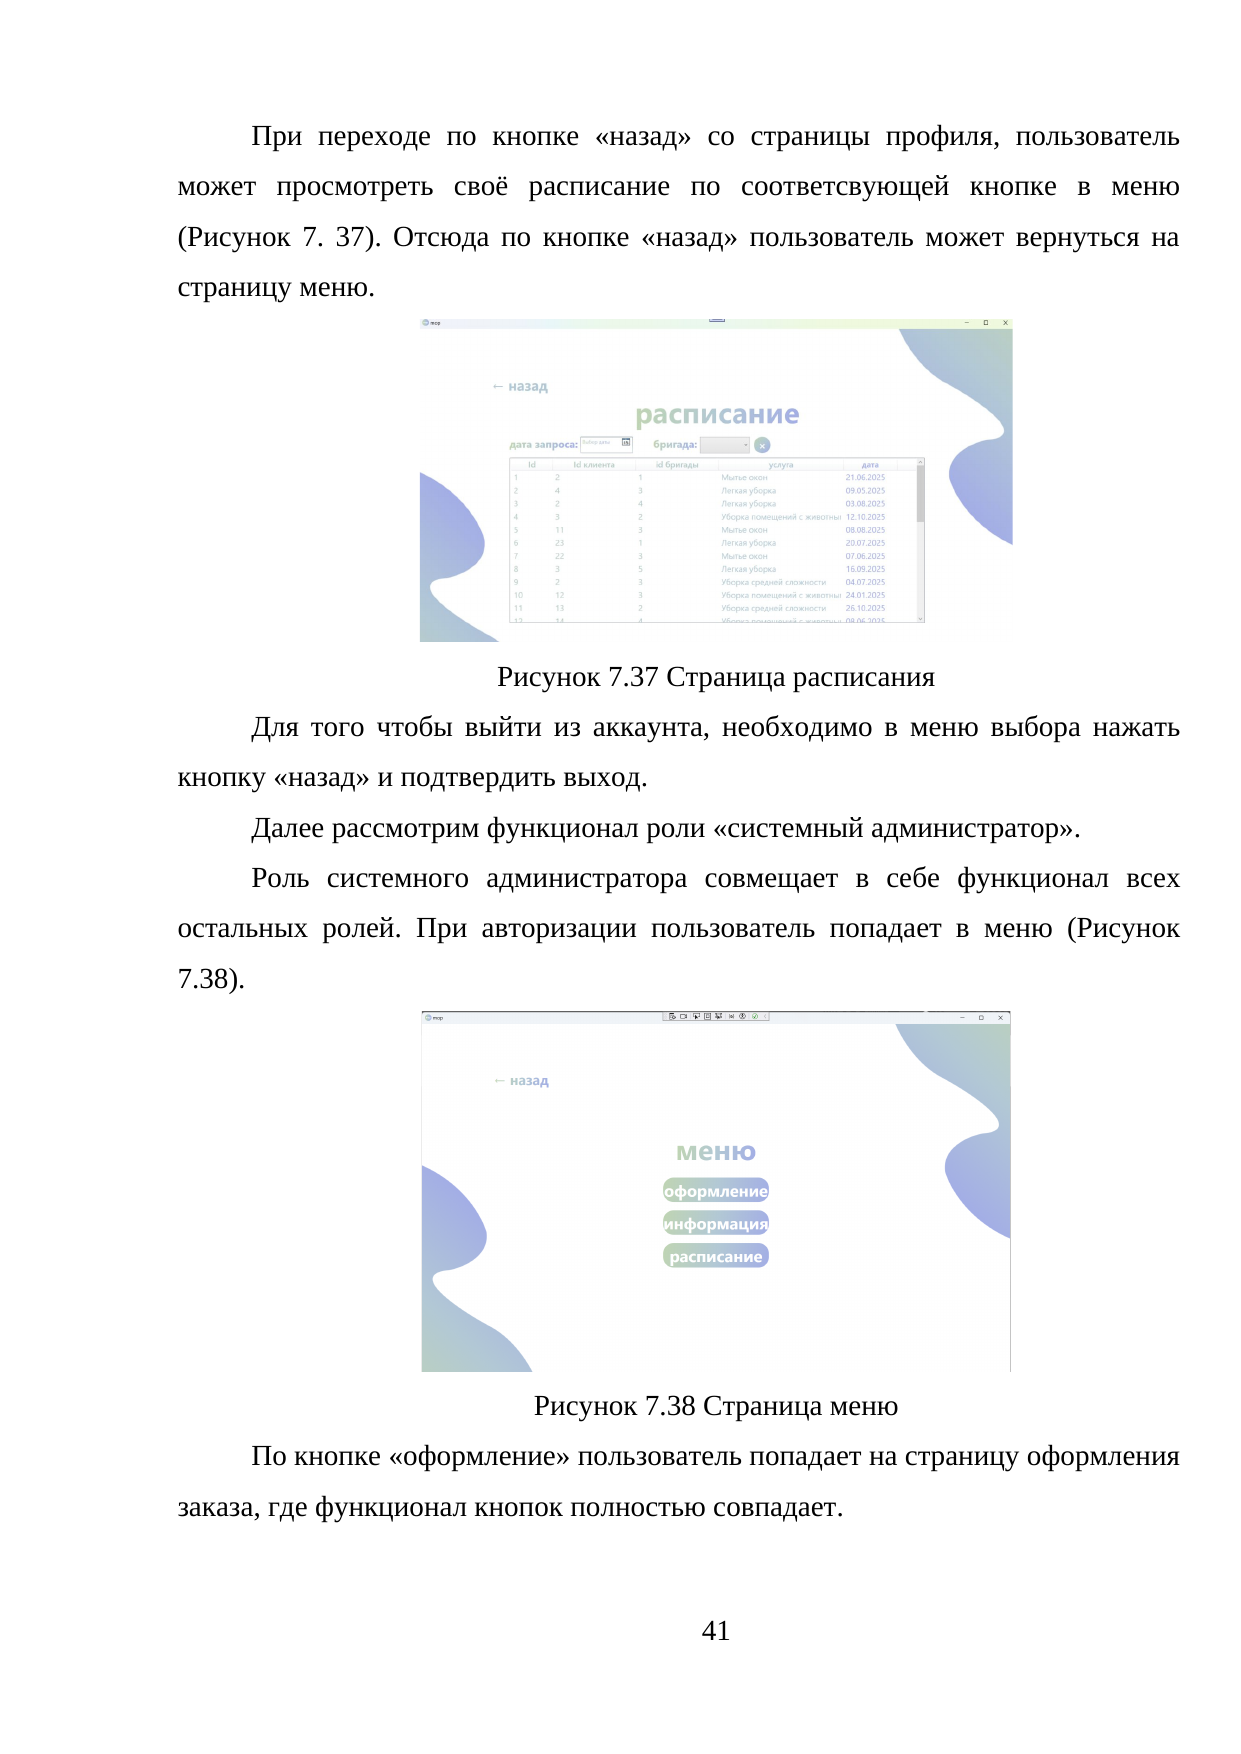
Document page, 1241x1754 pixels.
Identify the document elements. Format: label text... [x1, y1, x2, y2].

picture [421, 1011, 1011, 1372]
text Роль системного администратора совмещает в себе функционал всех остальных ролей. При авторизации пользователь попадает в меню (Рисунок 7.38). [177, 860, 1181, 994]
text Рисунок 7.38 Страница меню [177, 1388, 1181, 1422]
text Далее рассмотрим функционал роли «системный администратор». [177, 810, 1181, 843]
text При переходе по кнопке «назад» со страницы профиля, пользователь может просмотреть своё расписание по соответсвующей кнопке в меню (Рисунок 7. 37). Отсюда по кнопке «назад» пользователь может вернуться на страницу меню. [177, 118, 1181, 303]
picture [419, 319, 1013, 642]
text Рисунок 7.37 Страница расписания [177, 659, 1181, 692]
text Для того чтобы выйти из аккаунта, необходимо в меню выбора нажать кнопку «назад» и подтвердить выход. [177, 709, 1181, 793]
text По кнопке «оформление» пользователь попадает на страницу оформления заказа, где функционал кнопок полностью совпадает. [177, 1438, 1181, 1522]
